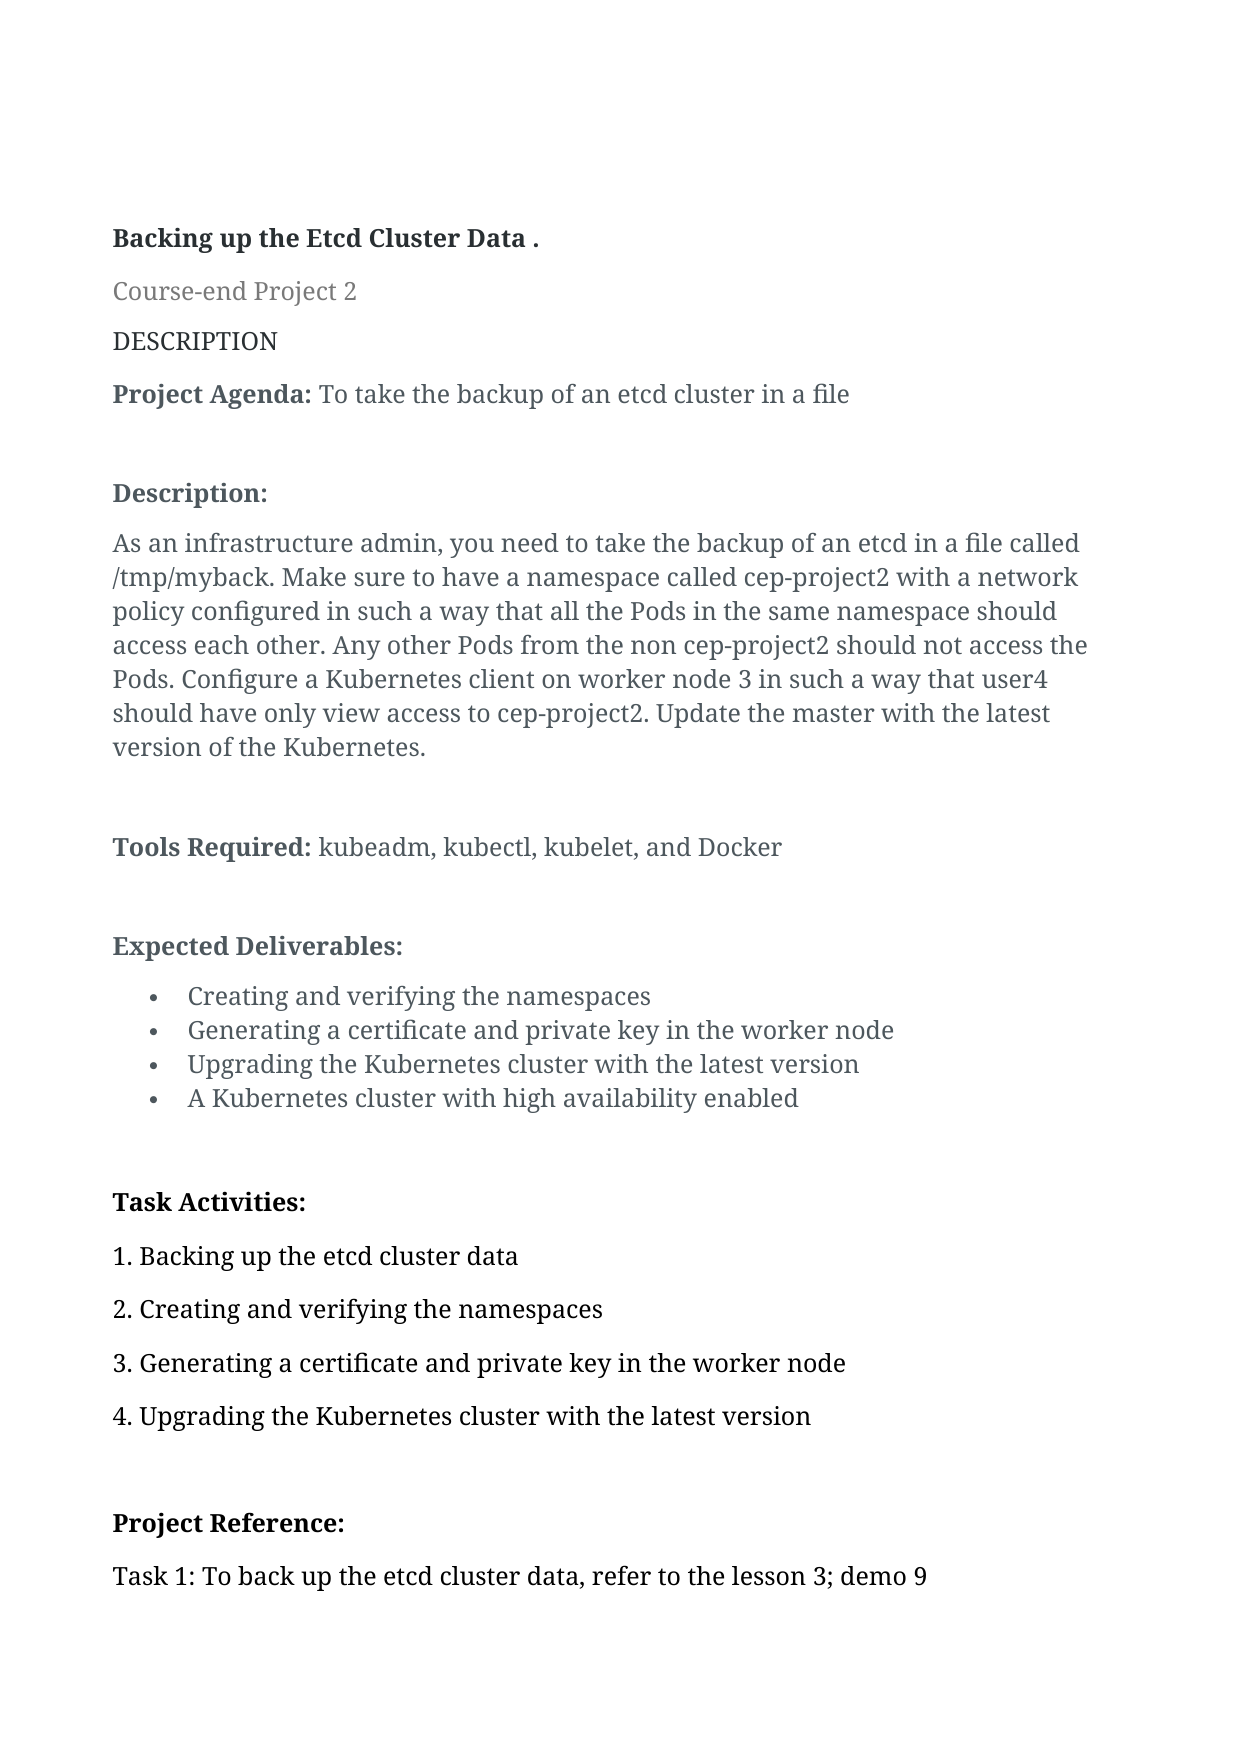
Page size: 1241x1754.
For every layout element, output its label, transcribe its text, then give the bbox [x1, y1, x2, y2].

text Backing up the Etcd Cluster Data . [112, 220, 1128, 254]
list Generating a certificate and private key in the worker node [150, 1012, 1128, 1046]
list Creating and verifying the namespaces [150, 978, 1128, 1012]
text Project Reference: [112, 1506, 1128, 1539]
text Tools Required: kubeadm, kubectl, kubelet, and Docker [112, 829, 1128, 863]
text 2. Creating and verifying the namespaces [112, 1292, 1128, 1326]
text 3. Generating a certificate and private key in the worker node [112, 1345, 1128, 1379]
text DESCRIPTION [112, 323, 1128, 358]
text Expected Deliverables: [112, 928, 1128, 963]
text As an infrastructure admin, you need to take the backup of an etcd in a file called /tmp/myback. Make sure to have a namespace called cep-project2 with a network policy configured in such a way that all the Pods in the same namespace should access each other. Any other Pods from the non cep-project2 should not access the Pods. Configure a Kubernetes client on worker node 3 in such a way that user4 should have only view access to cep-project2. Update the master with the latest version of the Kubernetes. [112, 525, 1128, 764]
text Course-end Project 2 [112, 274, 1128, 308]
text Project Agenda: To take the backup of an etcd cluster in a file [112, 376, 1128, 410]
list A Kubernetes cluster with high availability enabled [150, 1080, 1128, 1114]
list Upgrading the Kubernetes cluster with the latest version [150, 1046, 1128, 1080]
text Task Activities: [112, 1185, 1128, 1219]
text 1. Backing up the etcd cluster data [112, 1238, 1128, 1272]
text Description: [112, 476, 1128, 510]
text Task 1: To back up the etcd cluster data, refer to the lesson 3; demo 9 [112, 1559, 1128, 1593]
text 4. Upgrading the Kubernetes cluster with the latest version [112, 1399, 1128, 1433]
